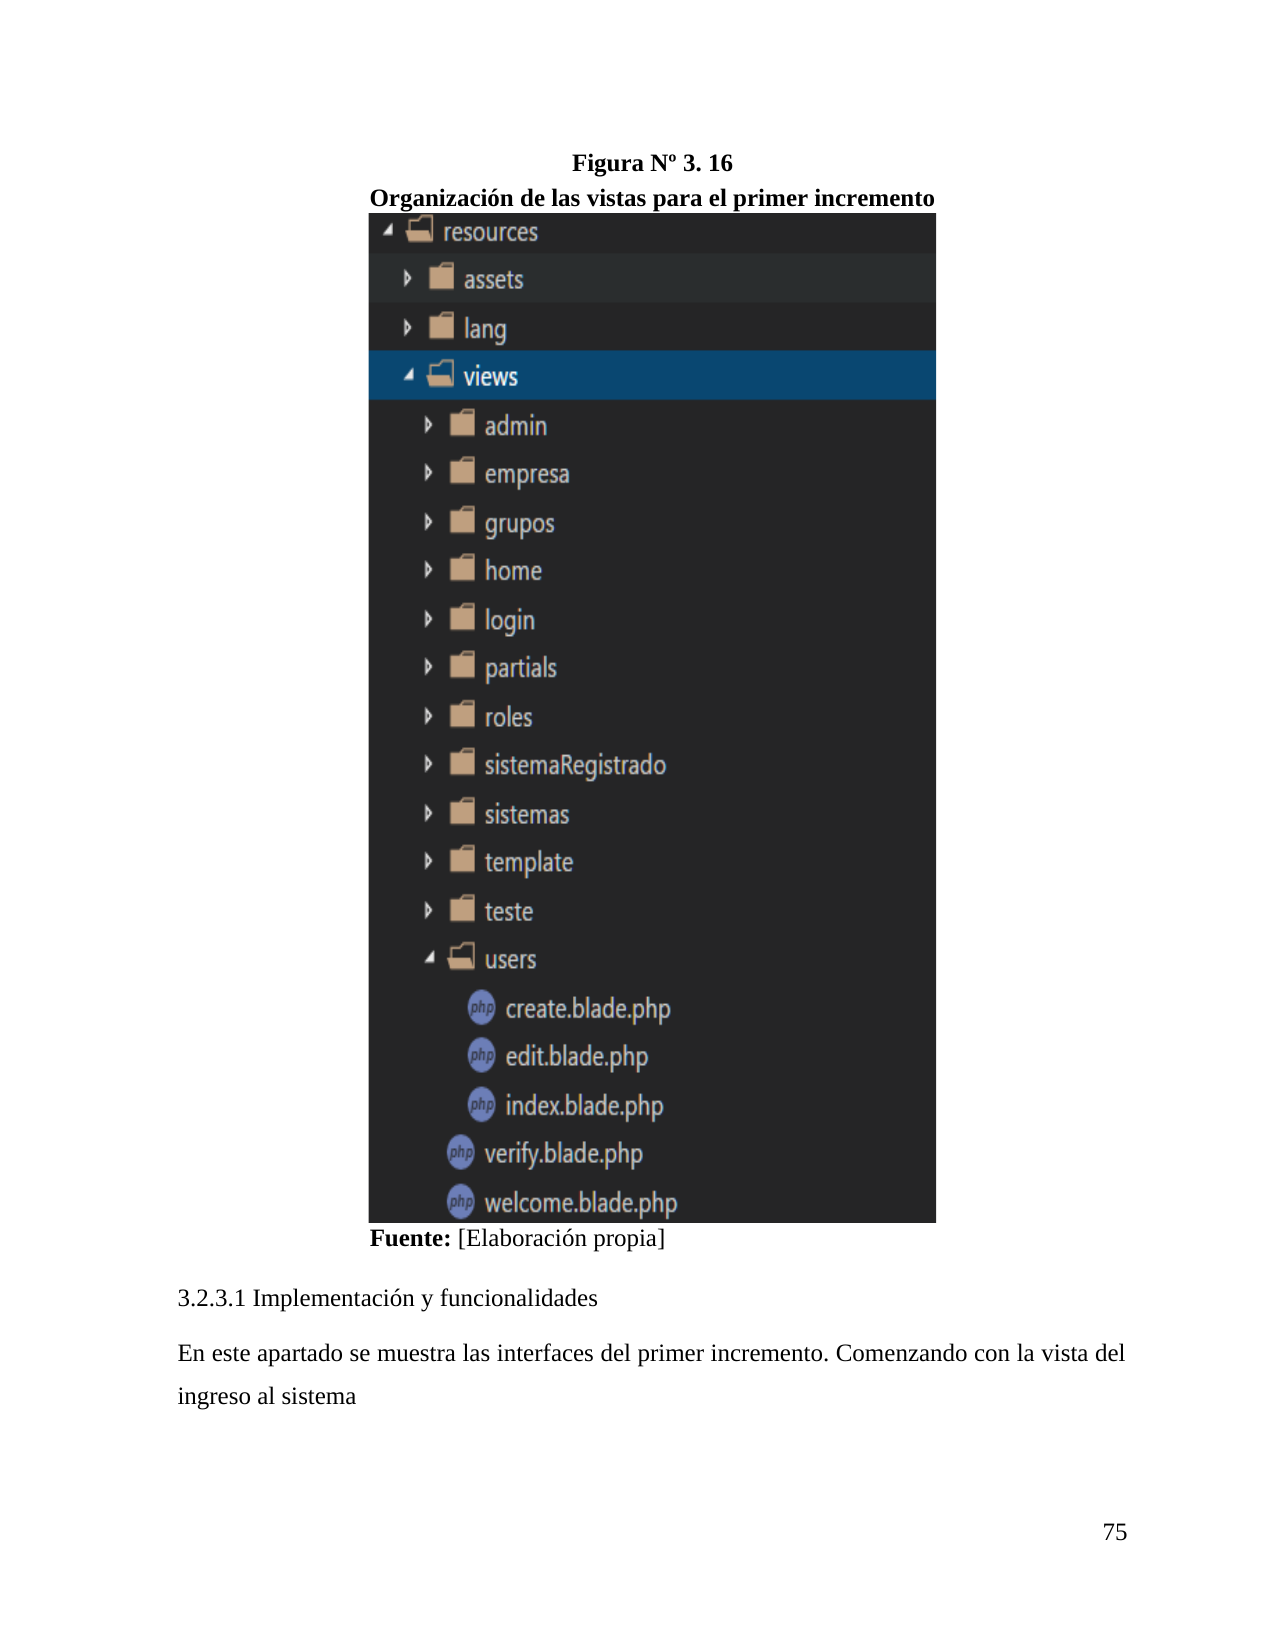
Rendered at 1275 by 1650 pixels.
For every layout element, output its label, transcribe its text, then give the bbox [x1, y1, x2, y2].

subtitle Organización de las vistas para el primer incremento [177, 183, 1127, 212]
text Fuente: [Elaboración propia] [177, 1223, 1127, 1252]
subtitle Implementación y funcionalidades [177, 1283, 1127, 1311]
picture [368, 213, 937, 1223]
text En este apartado se muestra las interfaces del primer incremento. Comenzando con la vista del ingreso al sistema [177, 1338, 1127, 1410]
subtitle Figura Nº 3. 16 [177, 148, 1127, 176]
